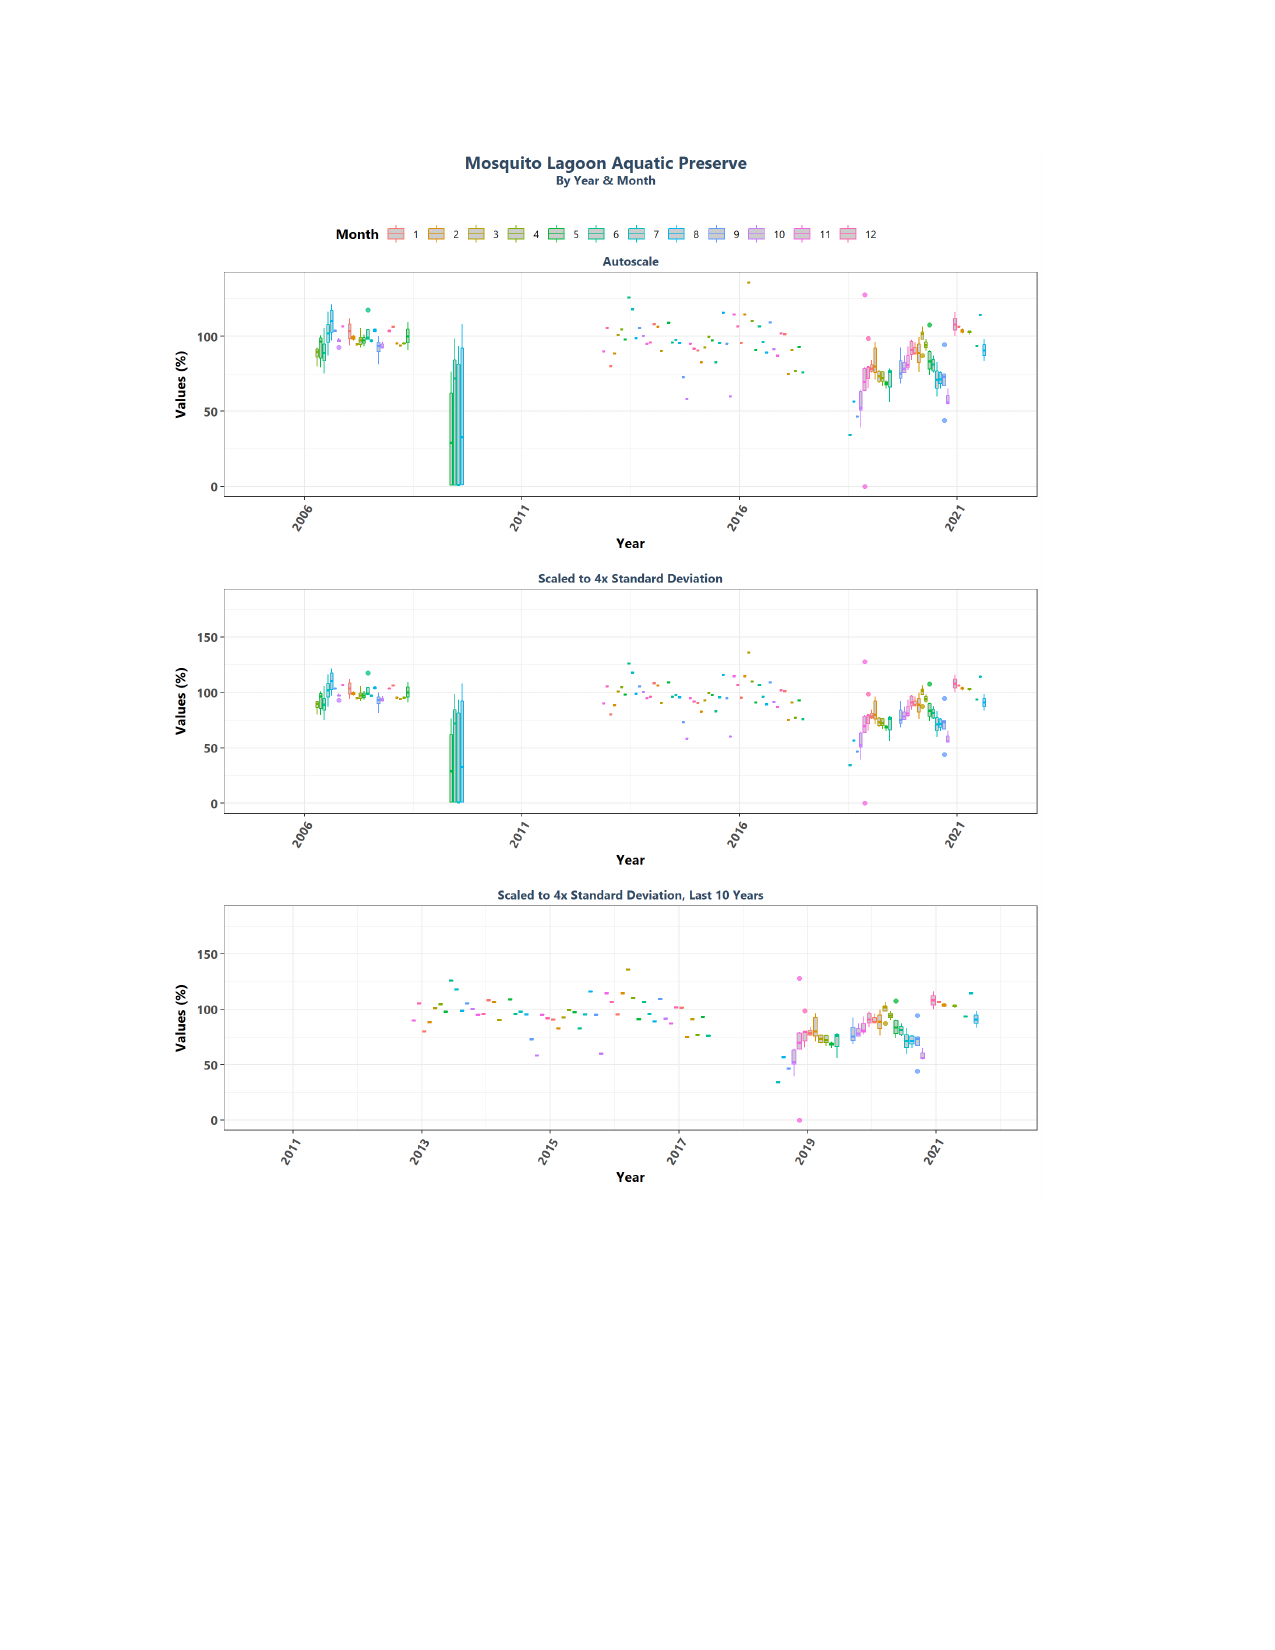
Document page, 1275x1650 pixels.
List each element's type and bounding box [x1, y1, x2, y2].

picture [168, 150, 1044, 1200]
